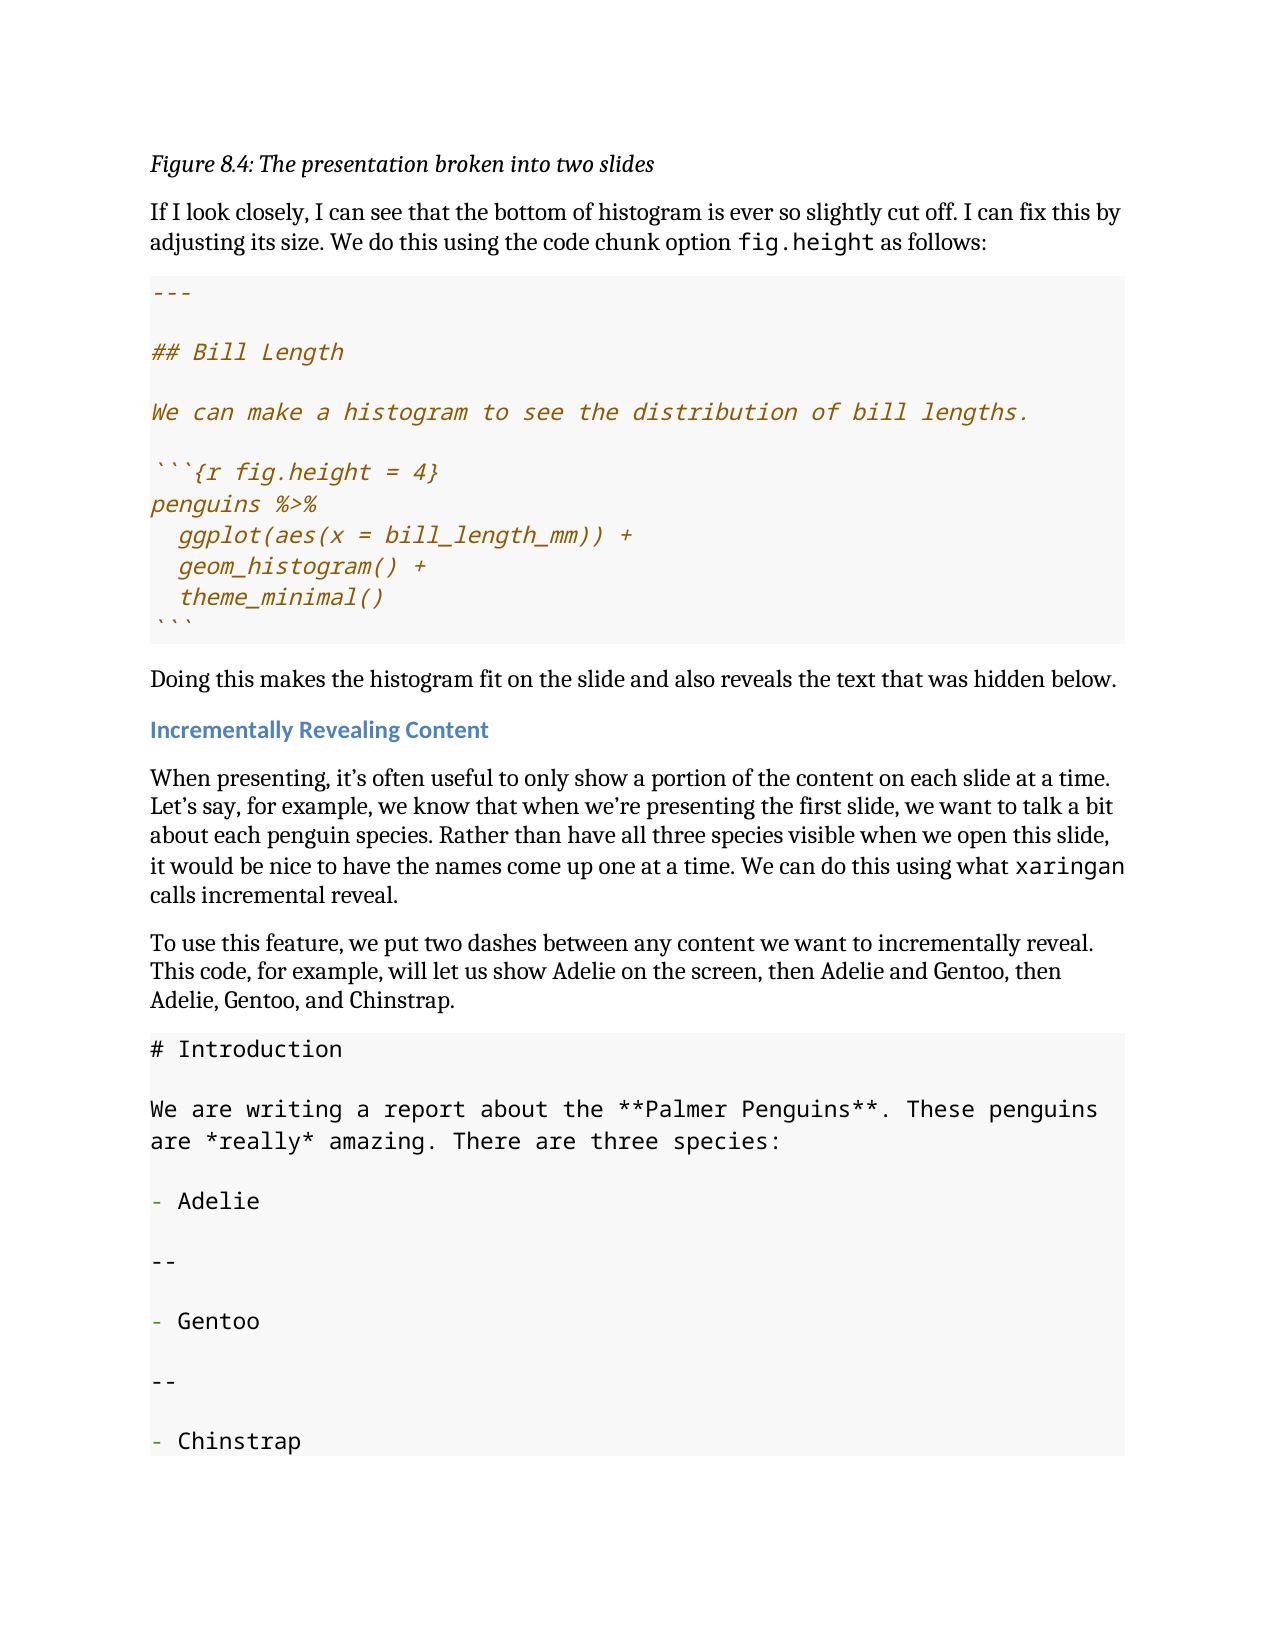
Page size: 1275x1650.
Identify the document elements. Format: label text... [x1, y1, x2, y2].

text If I look closely, I can see that the bottom of histogram is ever so slightly cut off. I can fix this by adjusting its size. We do this using the code chunk option fig.height as follows: [150, 197, 1125, 257]
subtitle Incrementally Revealing Content [150, 714, 1125, 745]
text --- ## Bill Length We can make a histogram to see the distribution of bill lengths. ```{r fig.height = 4} penguins %>% ggplot(aes(x = bill_length_mm)) + geom_histogram() + theme_minimal() ``` [150, 276, 1125, 644]
text To use this feature, we put two dashes between any content we want to incrementally reveal. This code, for example, will let us show Adelie on the screen, then Adelie and Gentoo, then Adelie, Gentoo, and Chinstrap. [150, 928, 1125, 1015]
text Figure 8.4: The presentation broken into two slides [150, 150, 1125, 179]
text When presenting, it’s often useful to only show a portion of the content on each slide at a time. Let’s say, for example, we know that when we’re presenting the first slide, we want to talk a bit about each penguin species. Rather than have all three species visible when we open this slide, it would be nice to have the names come up one at a time. We can do this using what xaringan calls incremental reveal. [150, 763, 1125, 910]
text # Introduction We are writing a report about the **Palmer Penguins**. These penguins are *really* amazing. There are three species: - Adelie -- - Gentoo -- - Chinstrap [150, 1033, 1125, 1456]
text Doing this makes the histogram fit on the slide and also reveals the text that was hidden below. [150, 664, 1125, 693]
